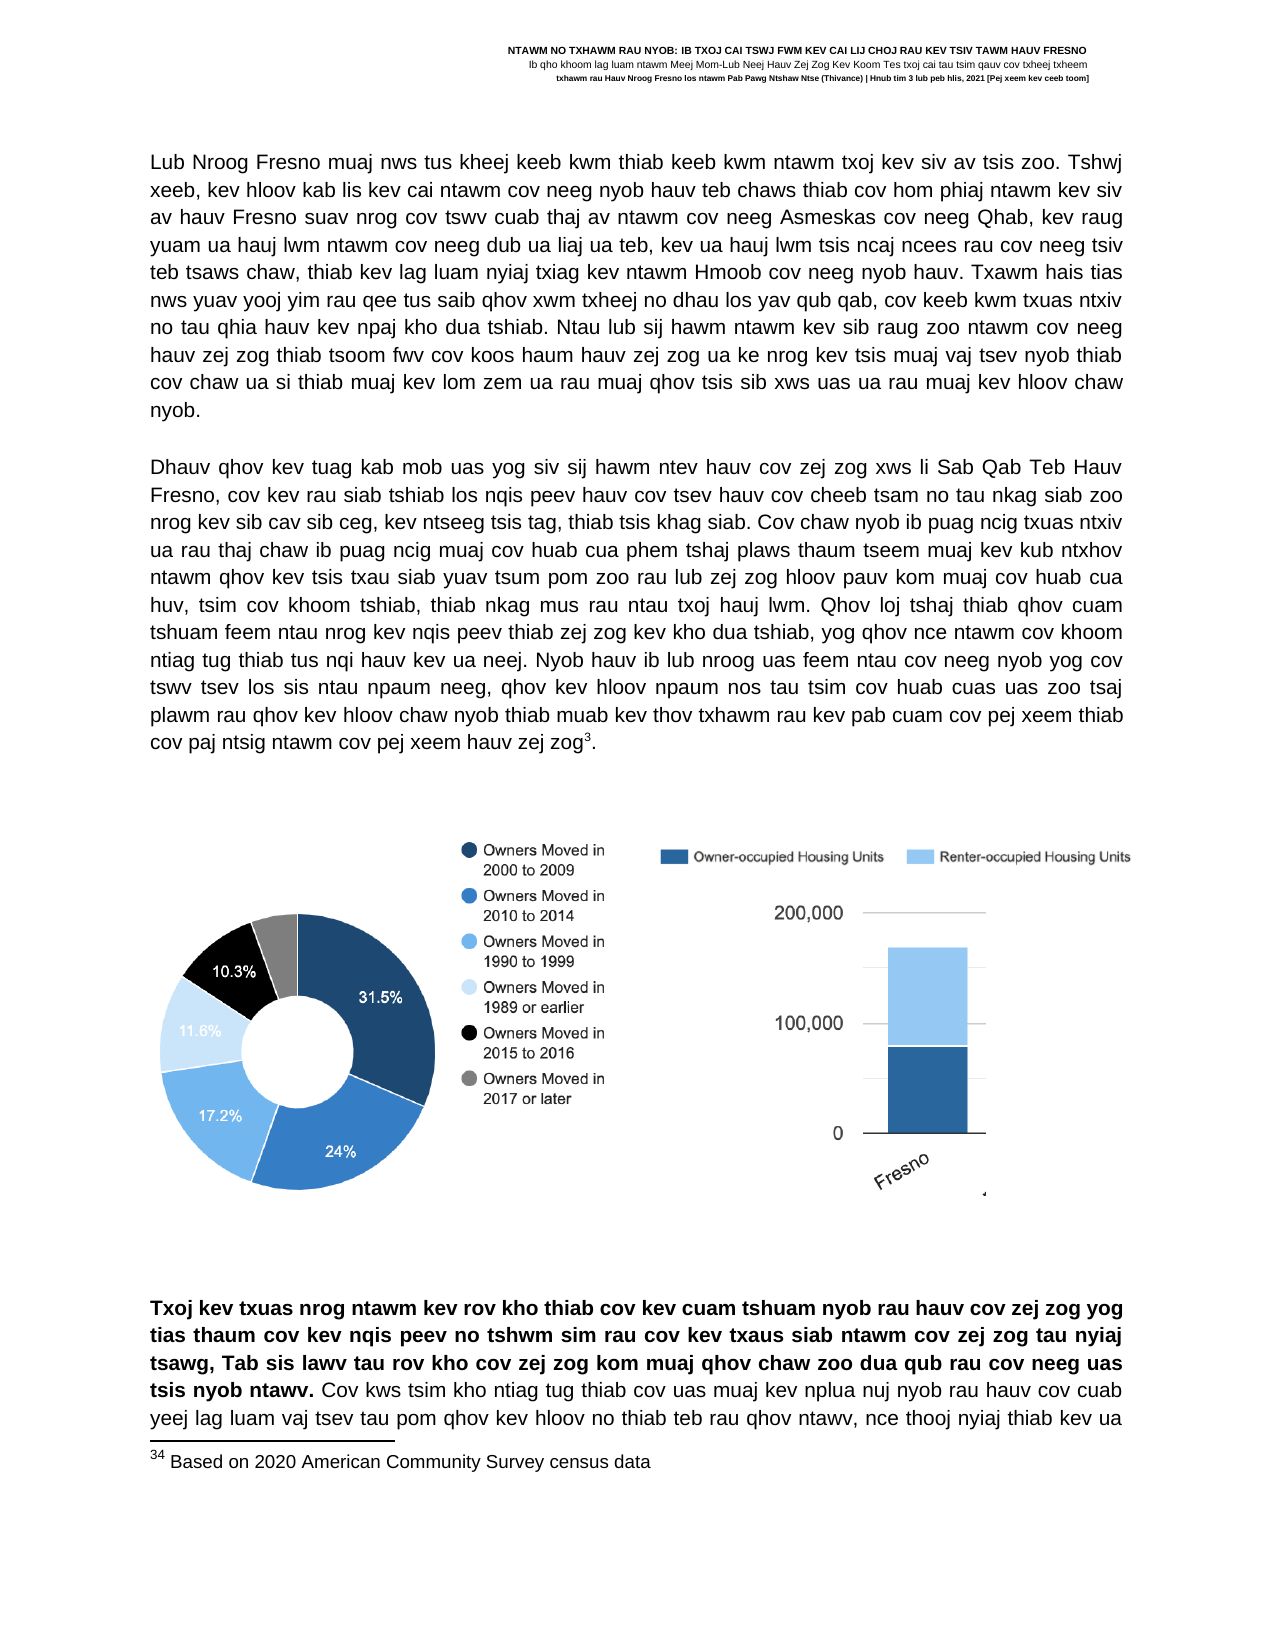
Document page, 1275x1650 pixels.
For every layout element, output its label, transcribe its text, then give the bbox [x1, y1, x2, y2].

text Dhauv qhov kev tuag kab mob uas yog siv sij hawm ntev hauv cov zej zog xws li Sab Qab Teb Hauv Fresno, cov kev rau siab tshiab los nqis peev hauv cov tsev hauv cov cheeb tsam no tau nkag siab zoo nrog kev sib cav sib ceg, kev ntseeg tsis tag, thiab tsis khag siab. Cov chaw nyob ib puag ncig txuas ntxiv ua rau thaj chaw ib puag ncig muaj cov huab cua phem tshaj plaws thaum tseem muaj kev kub ntxhov ntawm qhov kev tsis txau siab yuav tsum pom zoo rau lub zej zog hloov pauv kom muaj cov huab cua huv, tsim cov khoom tshiab, thiab nkag mus rau ntau txoj hauj lwm. Qhov loj tshaj thiab qhov cuam tshuam feem ntau nrog kev nqis peev thiab zej zog kev kho dua tshiab, yog qhov nce ntawm cov khoom ntiag tug thiab tus nqi hauv kev ua neej. Nyob hauv ib lub nroog uas feem ntau cov neeg nyob yog cov tswv tsev los sis ntau npaum neeg, qhov kev hloov npaum nos tau tsim cov huab cuas uas zoo tsaj plawm rau qhov kev hloov chaw nyob thiab muab kev thov txhawm rau kev pab cuam cov pej xeem thiab cov paj ntsig ntawm cov pej xeem hauv zej zog. [150, 455, 1125, 754]
text Lub Nroog Fresno muaj nws tus kheej keeb kwm thiab keeb kwm ntawm txoj kev siv av tsis zoo. Tshwj xeeb, kev hloov kab lis kev cai ntawm cov neeg nyob hauv teb chaws thiab cov hom phiaj ntawm kev siv av hauv Fresno suav nrog cov tswv cuab thaj av ntawm cov neeg Asmeskas cov neeg Qhab, kev raug yuam ua hauj lwm ntawm cov neeg dub ua liaj ua teb, kev ua hauj lwm tsis ncaj ncees rau cov neeg tsiv teb tsaws chaw, thiab kev lag luam nyiaj txiag kev ntawm Hmoob cov neeg nyob hauv. Txawm hais tias nws yuav yooj yim rau qee tus saib qhov xwm txheej no dhau los yav qub qab, cov keeb kwm txuas ntxiv no tau qhia hauv kev npaj kho dua tshiab. Ntau lub sij hawm ntawm kev sib raug zoo ntawm cov neeg hauv zej zog thiab tsoom fwv cov koos haum hauv zej zog ua ke nrog kev tsis muaj vaj tsev nyob thiab cov chaw ua si thiab muaj kev lom zem ua rau muaj qhov tsis sib xws uas ua rau muaj kev hloov chaw nyob. [150, 150, 1125, 421]
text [150, 1295, 1125, 1429]
picture [153, 835, 611, 1196]
picture [728, 884, 986, 1196]
picture [643, 834, 1144, 878]
